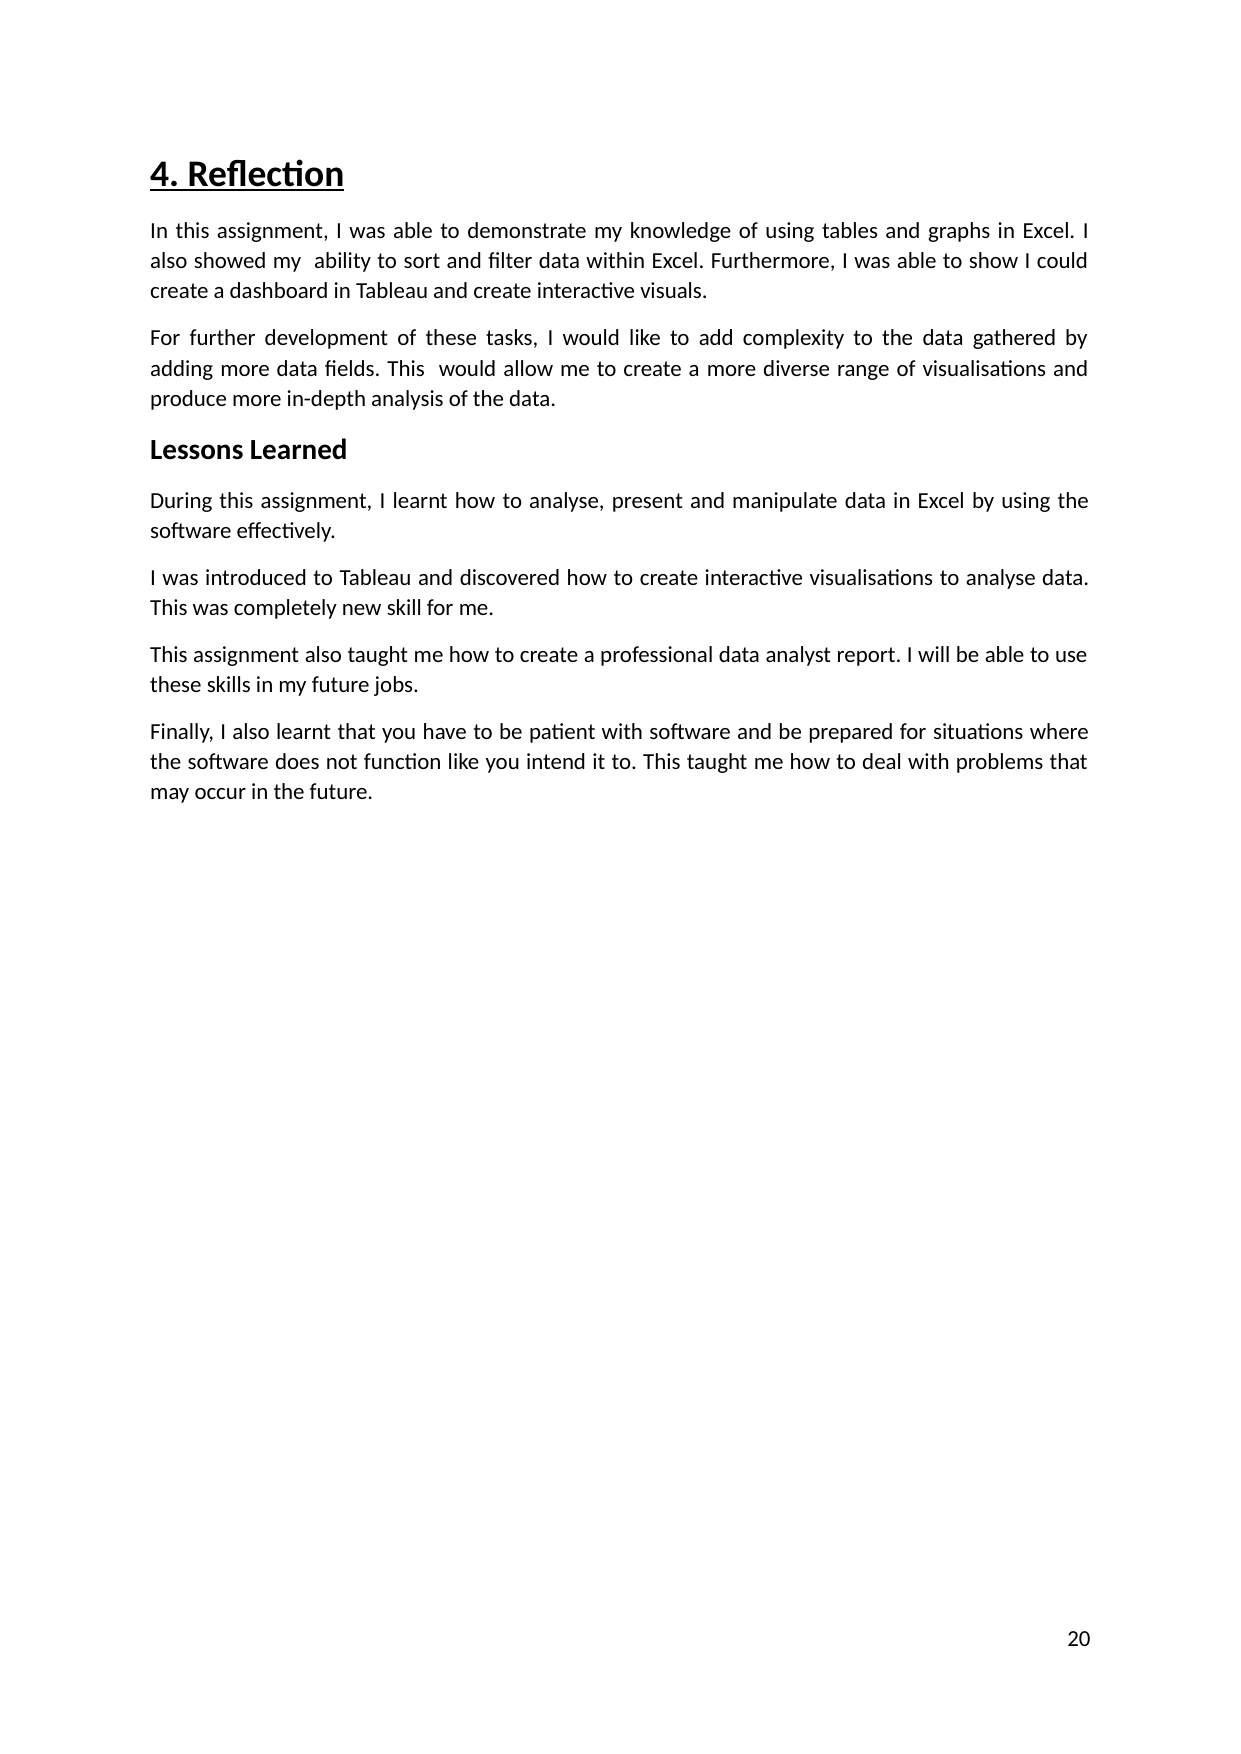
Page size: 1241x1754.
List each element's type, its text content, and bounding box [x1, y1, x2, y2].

text For further development of these tasks, I would like to add complexity to the data gathered by adding more data fields. This would allow me to create a more diverse range of visualisations and produce more in-depth analysis of the data. [150, 323, 1090, 412]
text During this assignment, I learnt how to analyse, present and manipulate data in Excel by using the software effectively. [150, 486, 1090, 544]
text I was introduced to Tableau and discovered how to create interactive visualisations to analyse data. This was completely new skill for me. [150, 563, 1090, 621]
text This assignment also taught me how to create a professional data analyst report. I will be able to use these skills in my future jobs. [150, 640, 1090, 698]
text Lessons Learned [150, 431, 1090, 466]
text Finally, I also learnt that you have to be patient with software and be prepared for situations where the software does not function like you intend it to. This taught me how to deal with problems that may occur in the future. [150, 717, 1090, 806]
text 4. Reflection [150, 150, 1090, 196]
text In this assignment, I was able to demonstrate my knowledge of using tables and graphs in Excel. I also showed my ability to sort and filter data within Excel. Furthermore, I was able to show I could create a dashboard in Tableau and create interactive visuals. [150, 216, 1090, 304]
